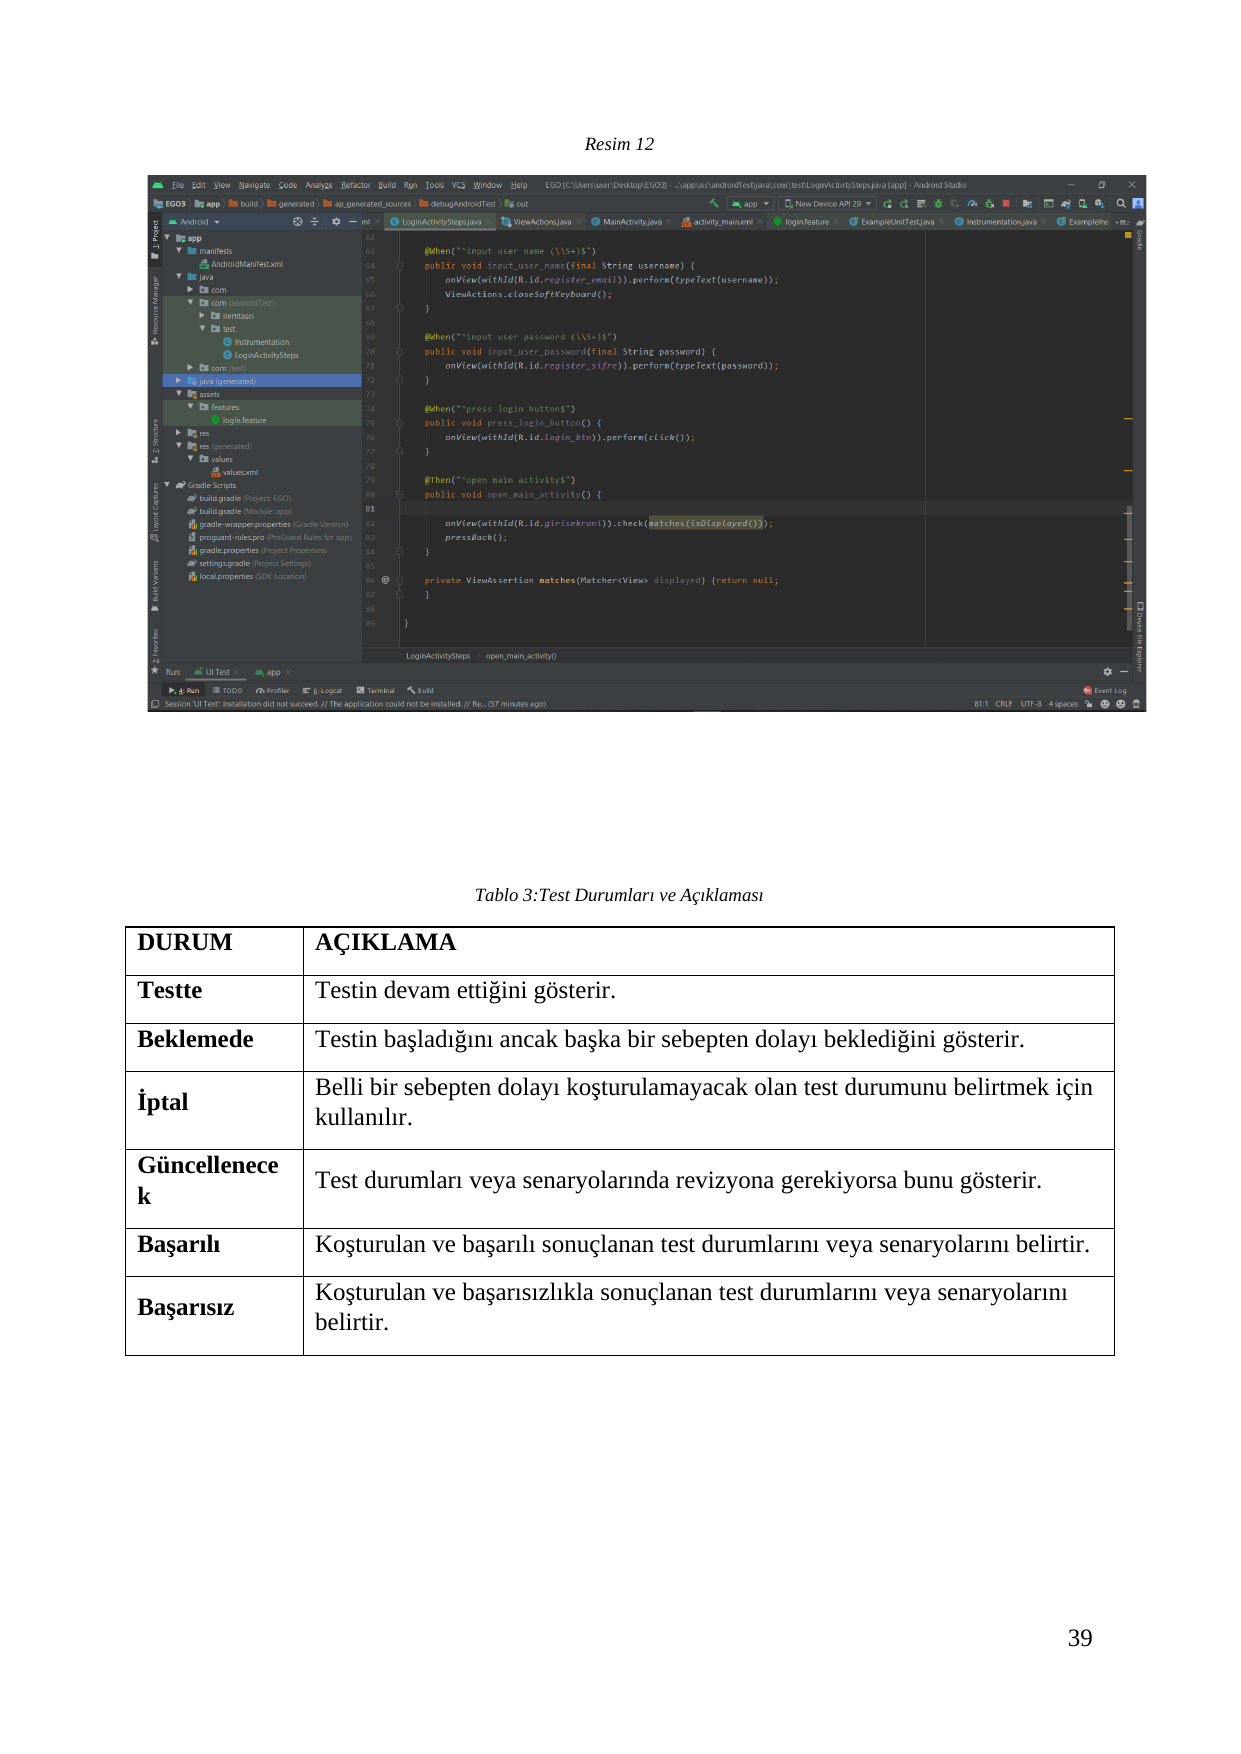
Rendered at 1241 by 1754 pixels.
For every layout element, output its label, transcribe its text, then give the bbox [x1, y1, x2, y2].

table_cell Koşturulan ve başarılı sonuçlanan test durumlarını veya senaryolarını belirtir. [304, 1229, 1114, 1276]
table_cell Başarılı [126, 1229, 303, 1276]
table_cell Başarısız [126, 1277, 303, 1354]
table_cell Güncellenecek [126, 1150, 303, 1228]
table_cell Testte [126, 976, 303, 1023]
picture [147, 175, 1147, 712]
table_header DURUM [126, 928, 303, 974]
table_header AÇIKLAMA [304, 928, 1114, 974]
text Resim 12 [148, 133, 1092, 154]
table_cell Test durumları veya senaryolarında revizyona gerekiyorsa bunu gösterir. [304, 1150, 1114, 1228]
table_cell Koşturulan ve başarısızlıkla sonuçlanan test durumlarını veya senaryolarını belirtir. [304, 1277, 1114, 1354]
table_cell Testin başladığını ancak başka bir sebepten dolayı beklediğini gösterir. [304, 1024, 1114, 1071]
table_cell İptal [126, 1072, 303, 1149]
table_cell Belli bir sebepten dolayı koşturulamayacak olan test durumunu belirtmek için kullanılır. [304, 1072, 1114, 1149]
table_cell Beklemede [126, 1024, 303, 1071]
text Tablo 3:Test Durumları ve Açıklaması [148, 884, 1092, 906]
table_cell Testin devam ettiğini gösterir. [304, 976, 1114, 1023]
